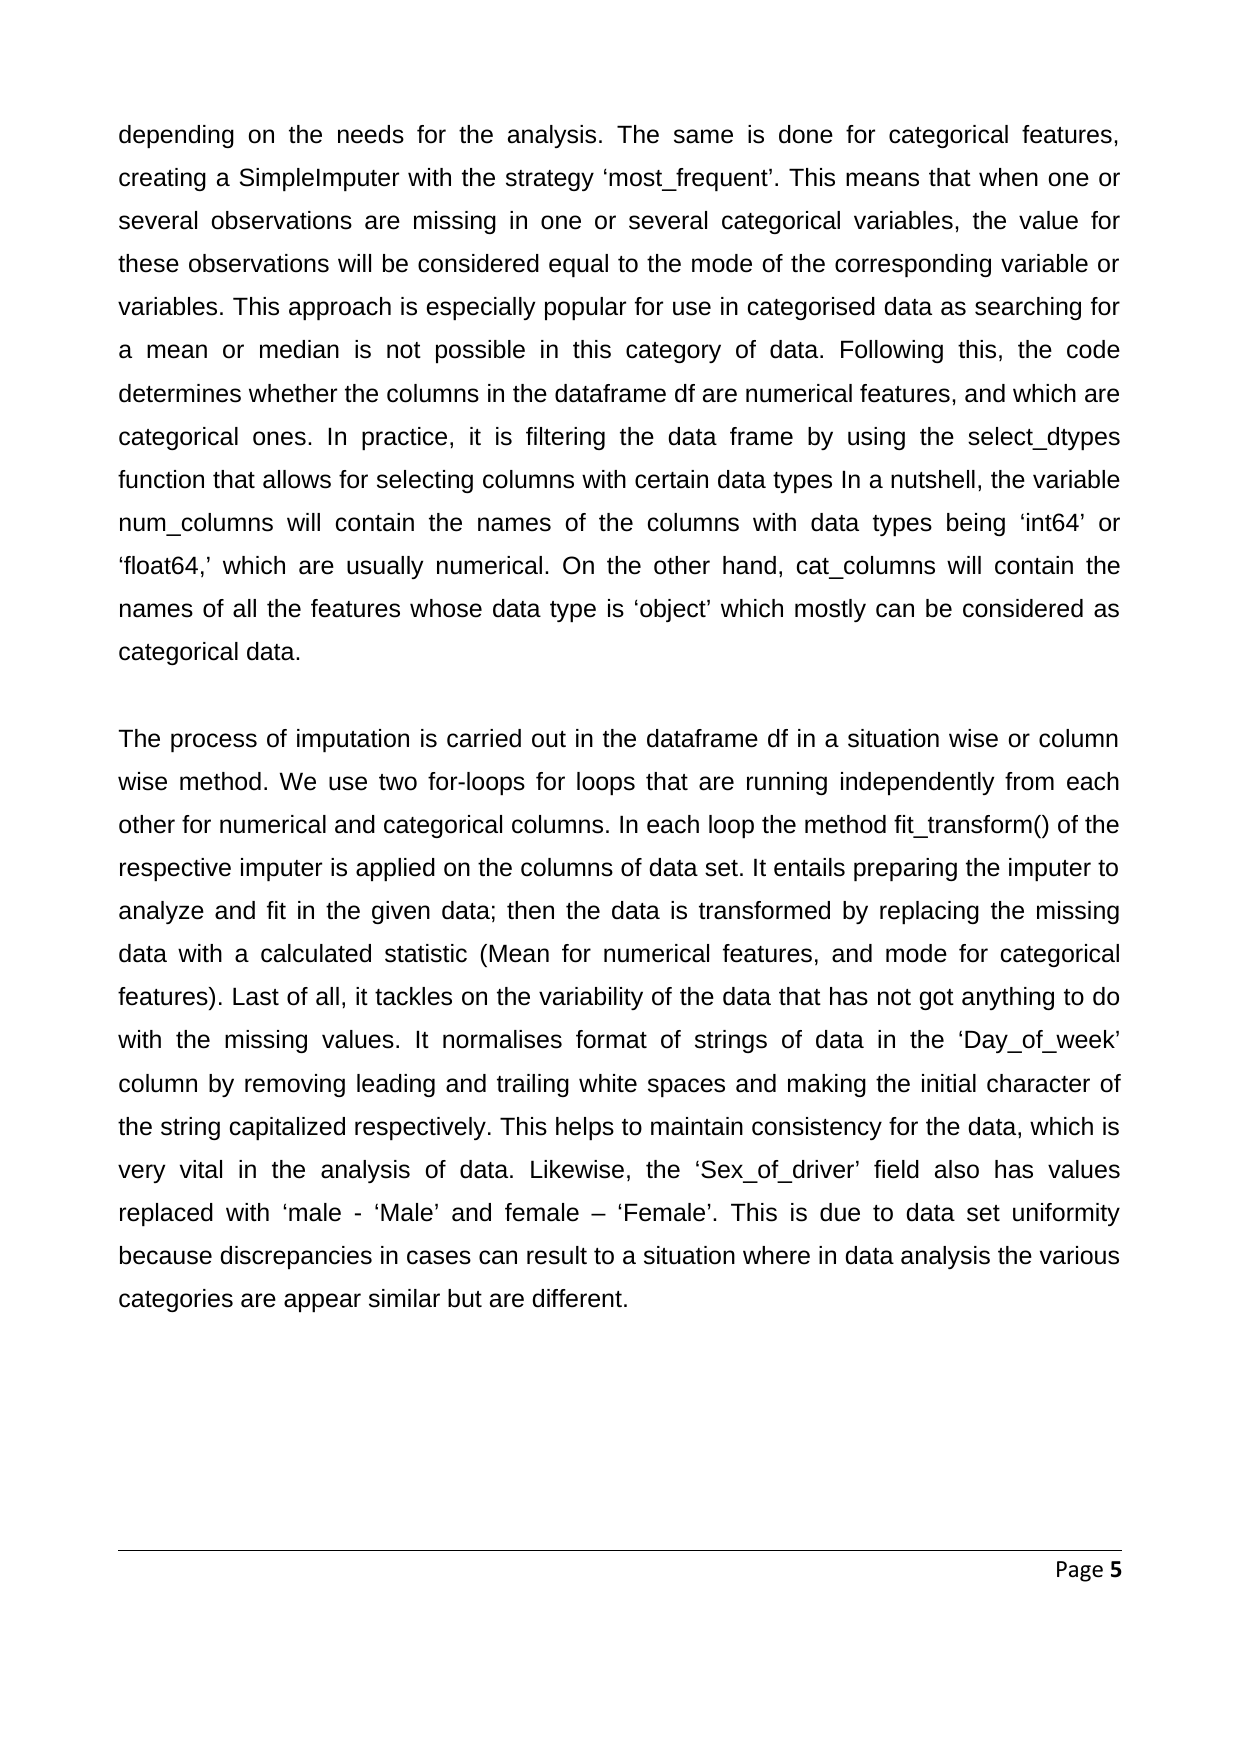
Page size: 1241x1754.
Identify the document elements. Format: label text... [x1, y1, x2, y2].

text The process of imputation is carried out in the dataframe df in a situation wise or column wise method. We use two for-loops for loops that are running independently from each other for numerical and categorical columns. In each loop the method fit_transform() of the respective imputer is applied on the columns of data set. It entails preparing the imputer to analyze and fit in the given data; then the data is transformed by replacing the missing data with a calculated statistic (Mean for numerical features, and mode for categorical features). Last of all, it tackles on the variability of the data that has not got anything to do with the missing values. It normalises format of strings of data in the ‘Day_of_week’ column by removing leading and trailing white spaces and making the initial character of the string capitalized respectively. This helps to maintain consistency for the data, which is very vital in the analysis of data. Likewise, the ‘Sex_of_driver’ field also has values replaced with ‘male - ‘Male’ and female – ‘Female’. This is due to data set uniformity because discrepancies in cases can result to a situation where in data analysis the various categories are appear similar but are different. [118, 723, 1122, 1313]
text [118, 120, 1122, 666]
